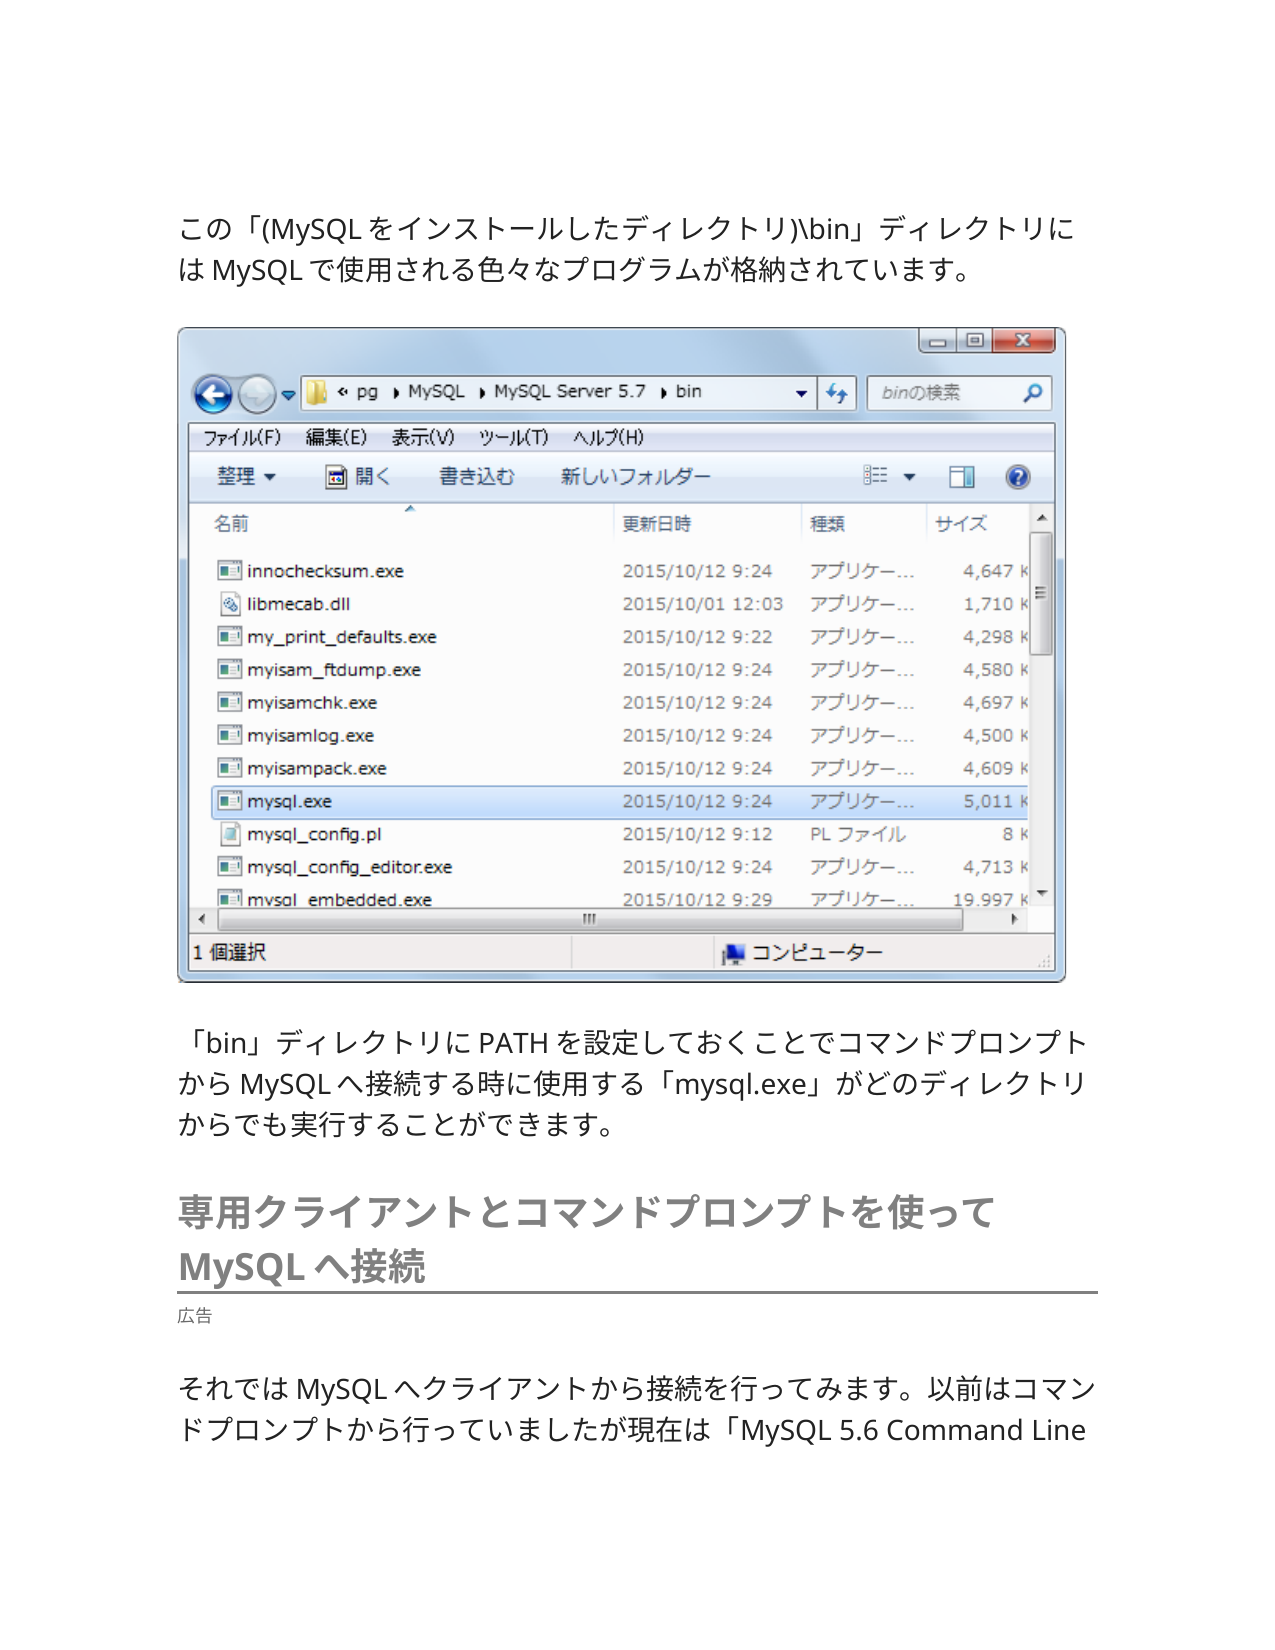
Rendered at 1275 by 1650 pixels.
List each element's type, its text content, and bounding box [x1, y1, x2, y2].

text 「bin」ディレクトリにPATHを設定しておくことでコマンドプロンプトからMySQLへ接続する時に使用する「mysql.exe」がどのディレクトリからでも実行することができます。 [177, 1021, 1098, 1144]
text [177, 1367, 1098, 1449]
text この「(MySQLをインストールしたディレクトリ)\bin」ディレクトリにはMySQLで使用される色々なプログラムが格納されています。 [177, 207, 1098, 288]
picture [177, 327, 1067, 983]
text 広告 [177, 1302, 1098, 1328]
text 専用クライアントとコマンドプロンプトを使ってMySQLへ接続 [177, 1183, 1098, 1291]
